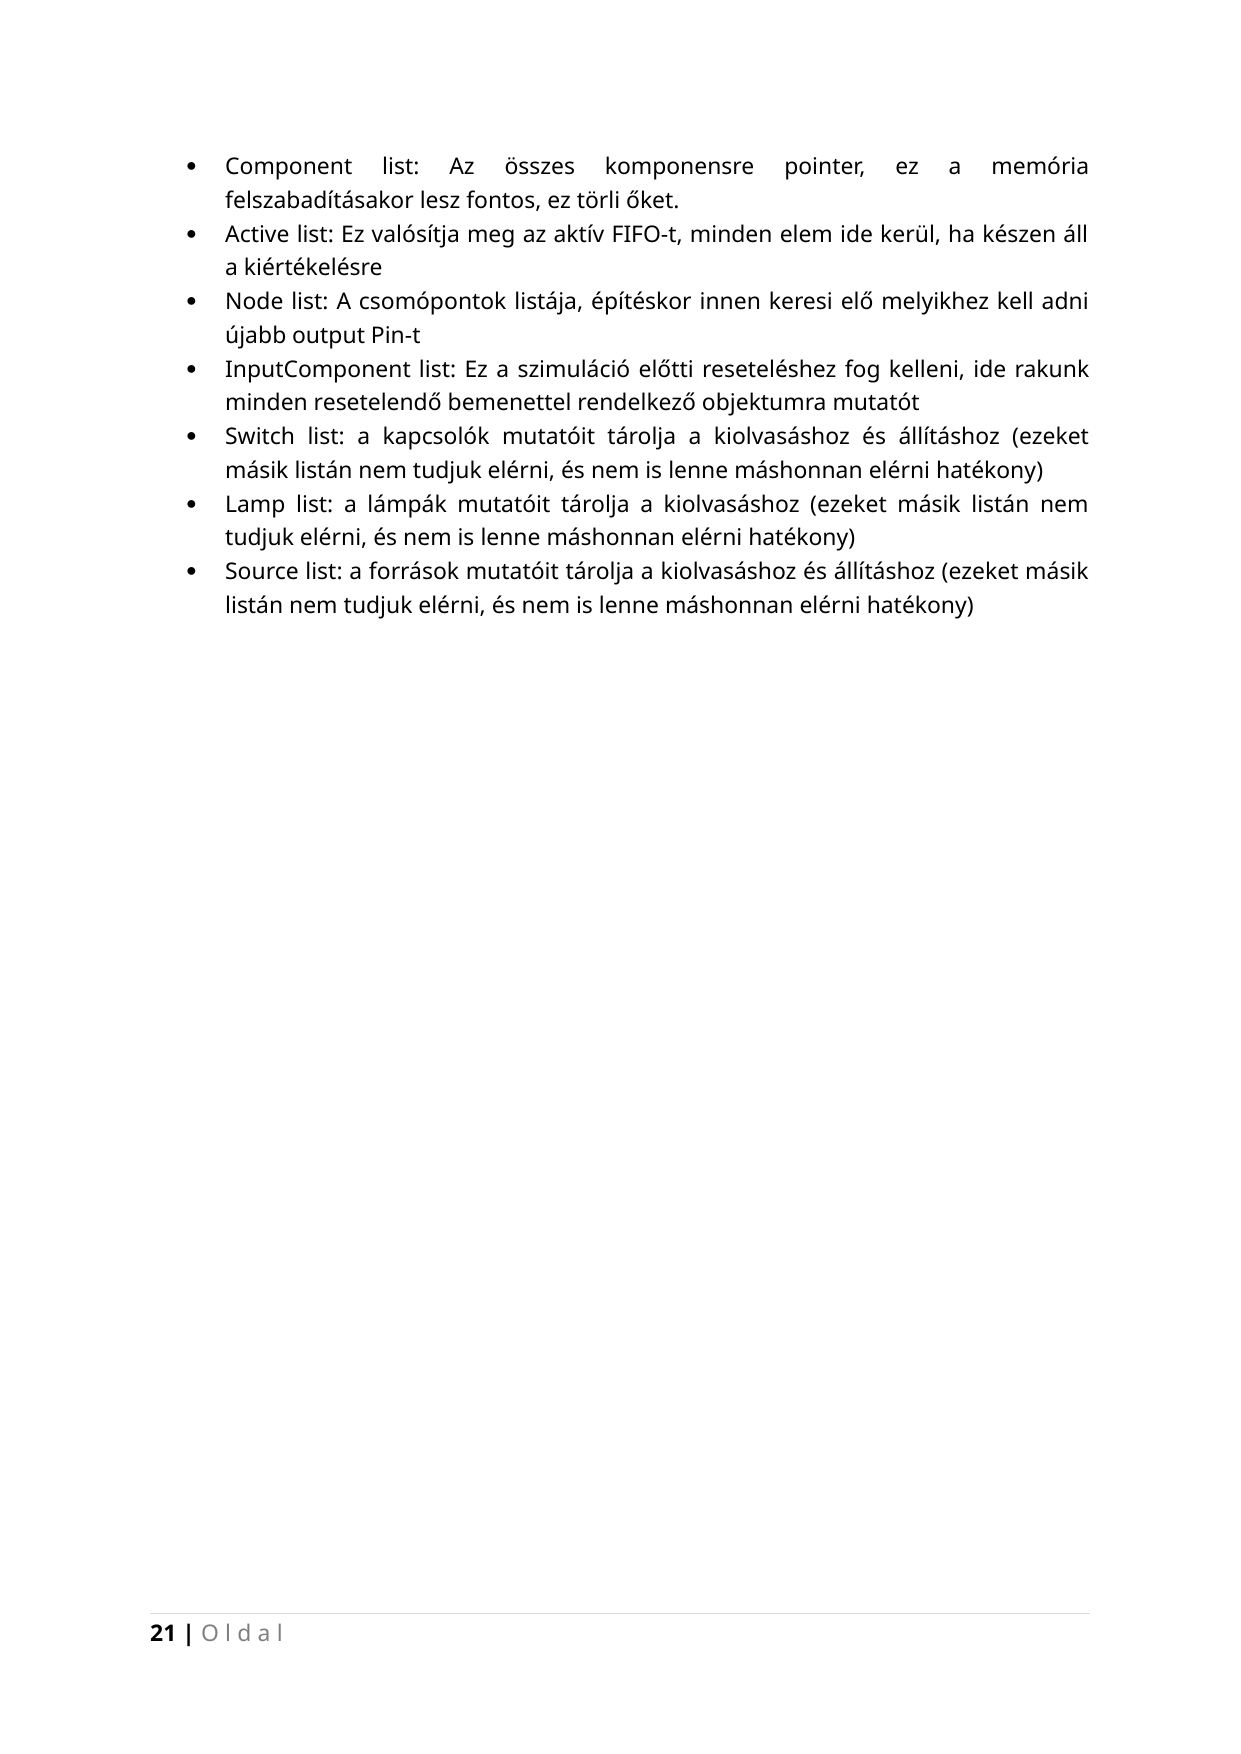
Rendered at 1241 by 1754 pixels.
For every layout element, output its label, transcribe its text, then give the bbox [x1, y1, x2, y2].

list InputComponent list: Ez a szimuláció előtti reseteléshez fog kelleni, ide rakunk minden resetelendő bemenettel rendelkező objektumra mutatót [187, 352, 1090, 417]
list Lamp list: a lámpák mutatóit tárolja a kiolvasáshoz (ezeket másik listán nem tudjuk elérni, és nem is lenne máshonnan elérni hatékony) [187, 487, 1090, 552]
list Source list: a források mutatóit tárolja a kiolvasáshoz és állításhoz (ezeket másik listán nem tudjuk elérni, és nem is lenne máshonnan elérni hatékony) [187, 555, 1090, 620]
list Component list: Az összes komponensre pointer, ez a memória felszabadításakor lesz fontos, ez törli őket. [187, 150, 1090, 215]
list Switch list: a kapcsolók mutatóit tárolja a kiolvasáshoz és állításhoz (ezeket másik listán nem tudjuk elérni, és nem is lenne máshonnan elérni hatékony) [187, 420, 1090, 485]
list Active list: Ez valósítja meg az aktív FIFO-t, minden elem ide kerül, ha készen áll a kiértékelésre [187, 217, 1090, 282]
list Node list: A csomópontok listája, építéskor innen keresi elő melyikhez kell adni újabb output Pin-t [187, 285, 1090, 350]
